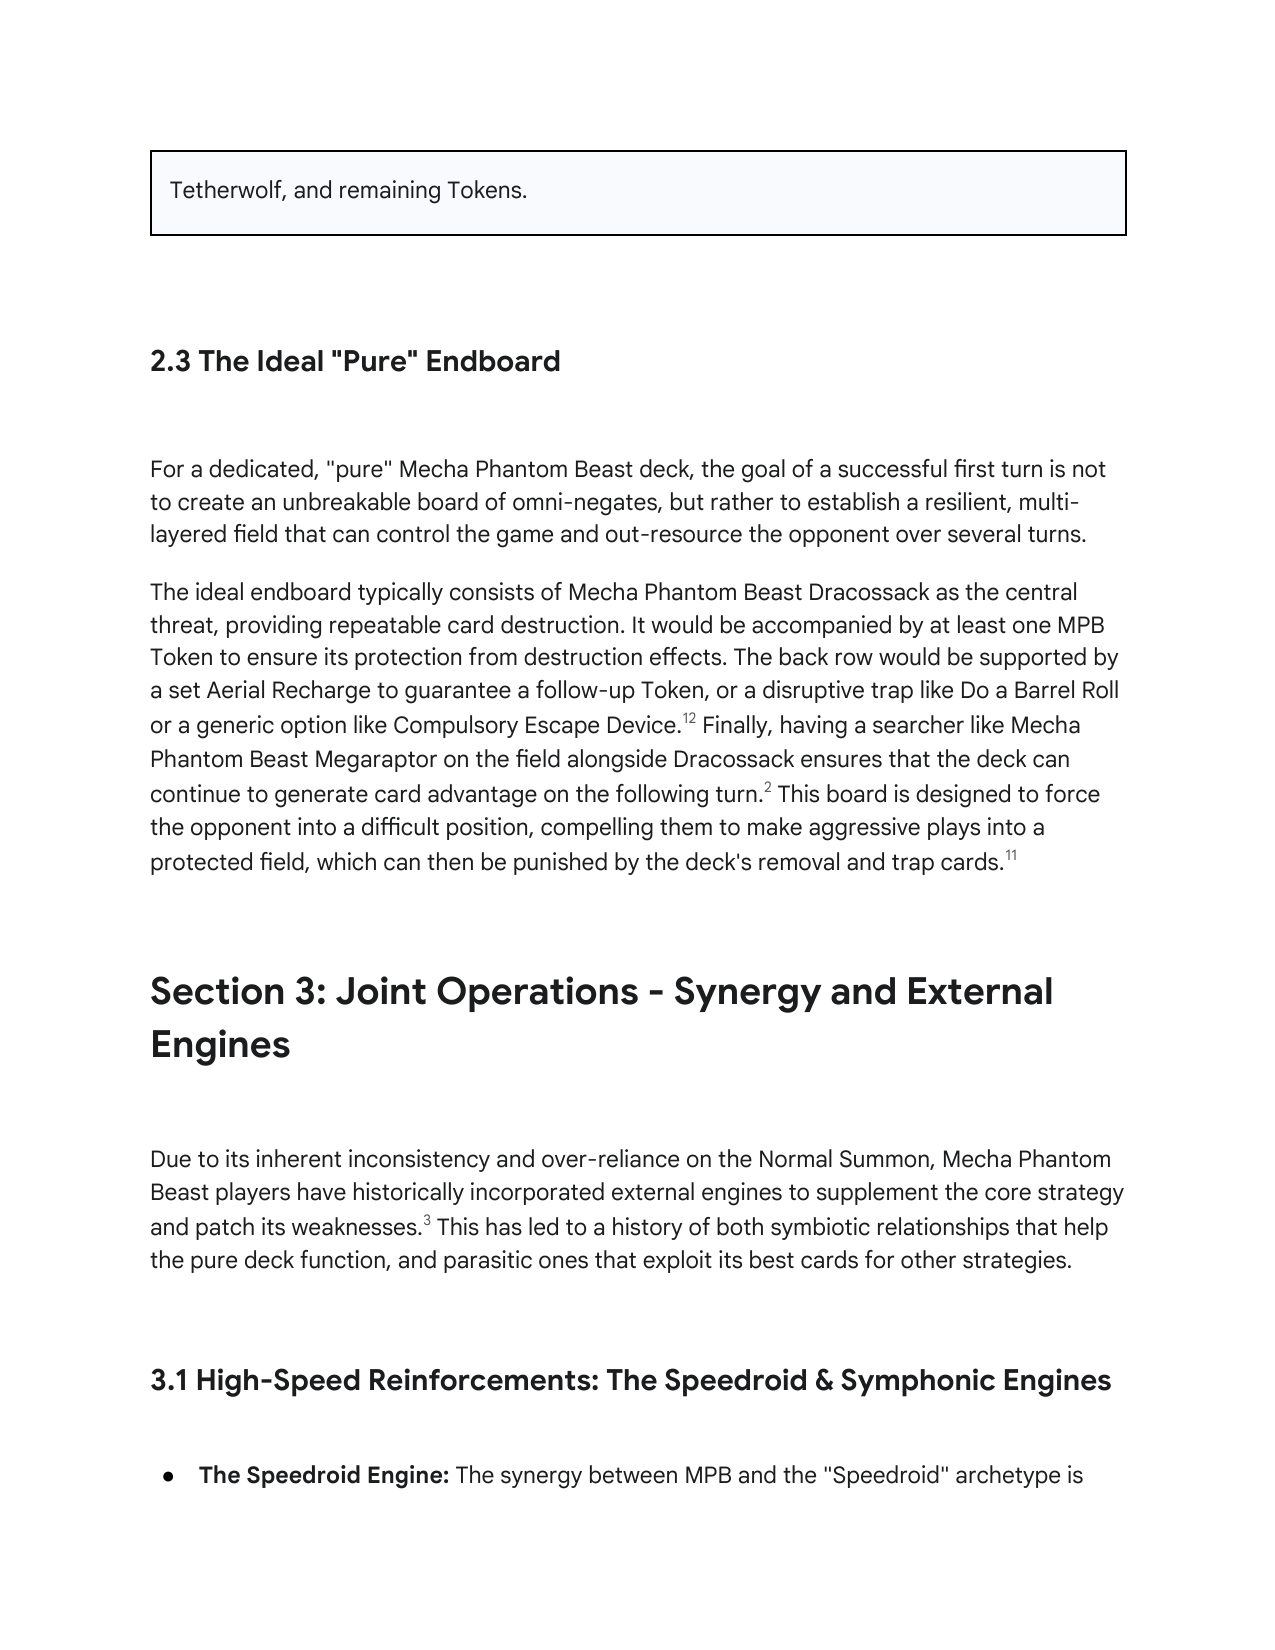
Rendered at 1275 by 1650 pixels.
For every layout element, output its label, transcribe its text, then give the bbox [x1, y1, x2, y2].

text For a dedicated, "pure" Mecha Phantom Beast deck, the goal of a successful first turn is not to create an unbreakable board of omni-negates, but rather to establish a resilient, multi-layered field that can control the game and out-resource the opponent over several turns. [150, 455, 1125, 549]
subtitle 2.3 The Ideal "Pure" Endboard [150, 343, 1125, 380]
subtitle Section 3: Joint Operations - Synergy and External Engines [150, 968, 1125, 1068]
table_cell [152, 152, 1125, 234]
subtitle 3.1 High-Speed Reinforcements: The Speedroid & Symphonic Engines [150, 1362, 1125, 1398]
text The ideal endboard typically consists of Mecha Phantom Beast Dracossack as the central threat, providing repeatable card destruction. It would be accompanied by at least one MPB Token to ensure its protection from destruction effects. The back row would be supported by a set Aerial Recharge to guarantee a follow-up Token, or a disruptive trap like Do a Barrel Roll or a generic option like Compulsory Escape Device.12 Finally, having a searcher like Mecha Phantom Beast Megaraptor on the field alongside Dracossack ensures that the deck can continue to generate card advantage on the following turn.2 This board is designed to force the opponent into a difficult position, compelling them to make aggressive plays into a protected field, which can then be punished by the deck's removal and trap cards.11 [150, 578, 1125, 878]
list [161, 1461, 1125, 1490]
text Due to its inherent inconsistency and over-reliance on the Normal Summon, Mecha Phantom Beast players have historically incorporated external engines to supplement the core strategy and patch its weaknesses.3 This has led to a history of both symbiotic relationships that help the pure deck function, and parasitic ones that exploit its best cards for other strategies. [150, 1145, 1125, 1275]
